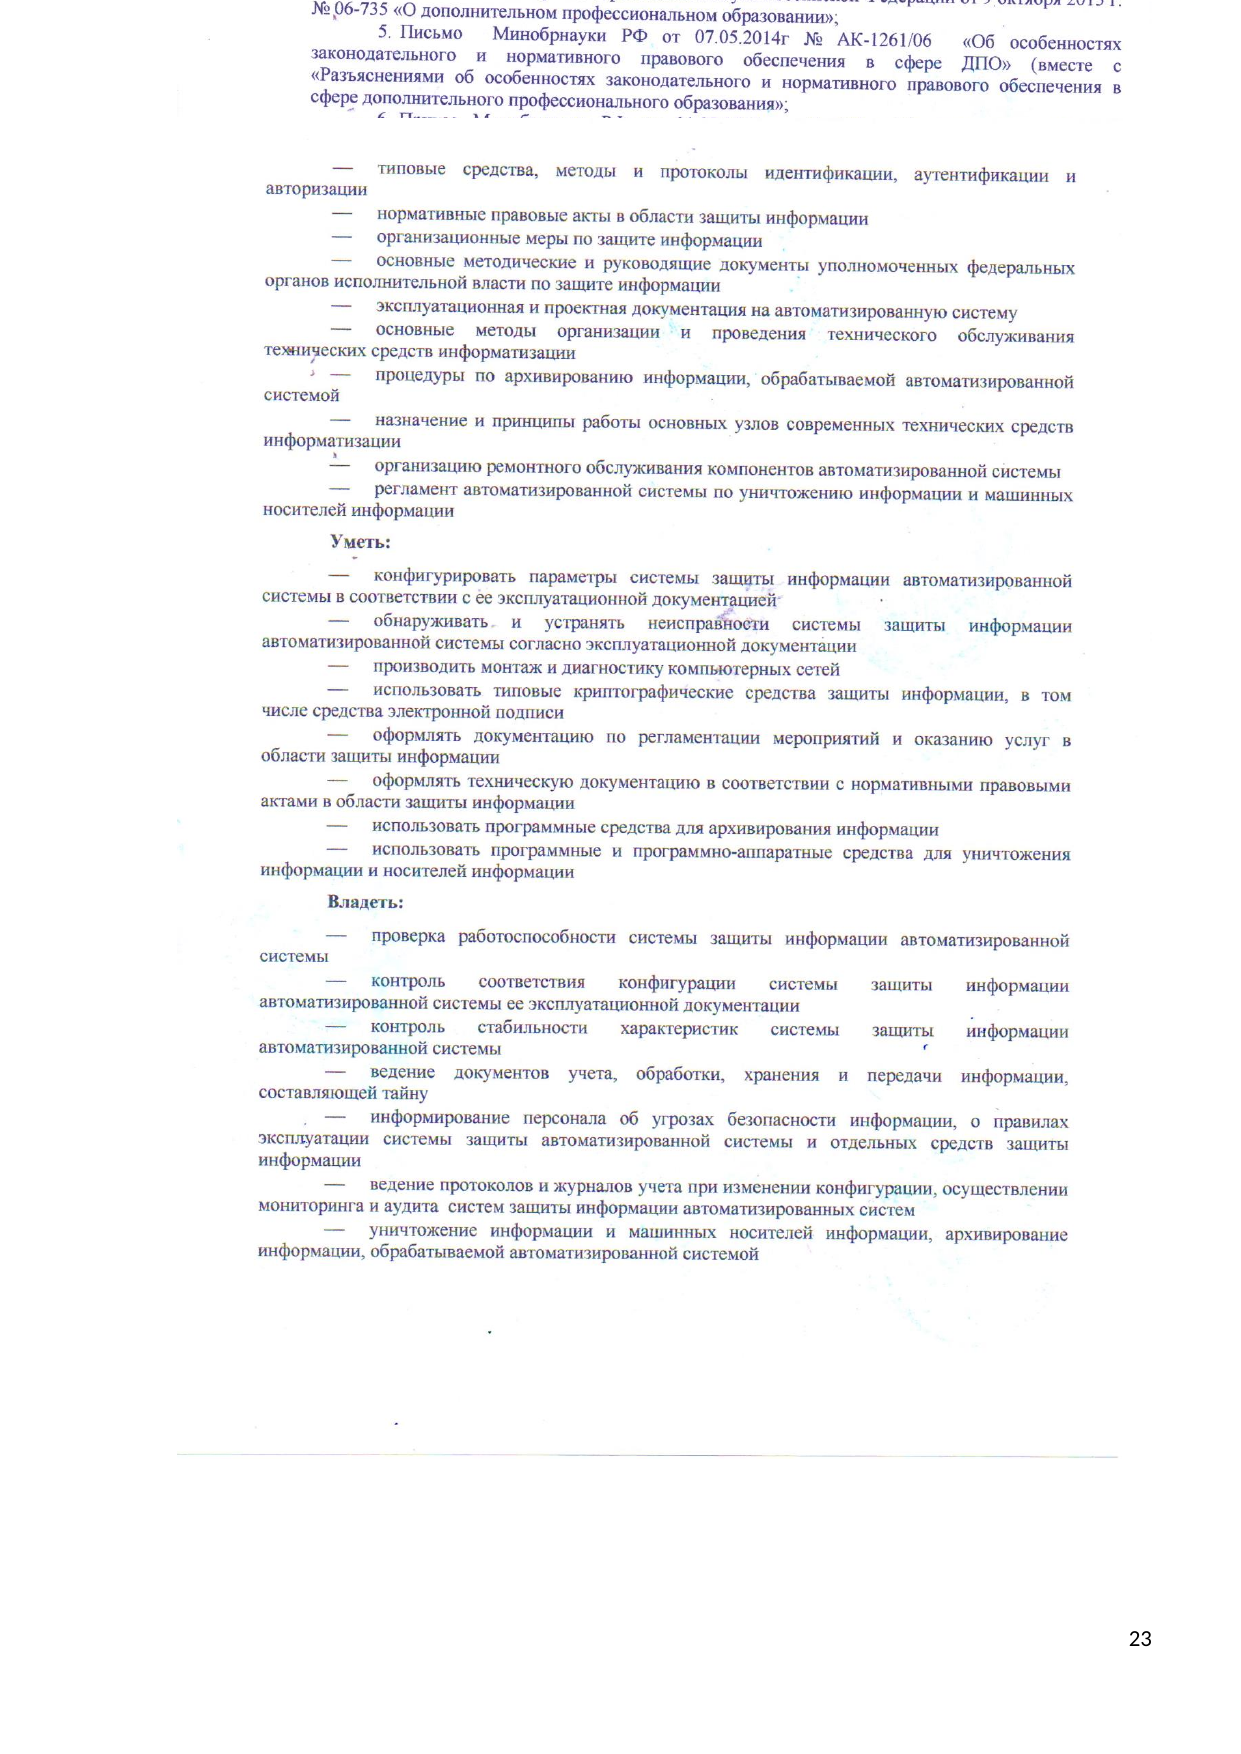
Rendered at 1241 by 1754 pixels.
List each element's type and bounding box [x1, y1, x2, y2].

picture [177, 0, 1152, 1459]
